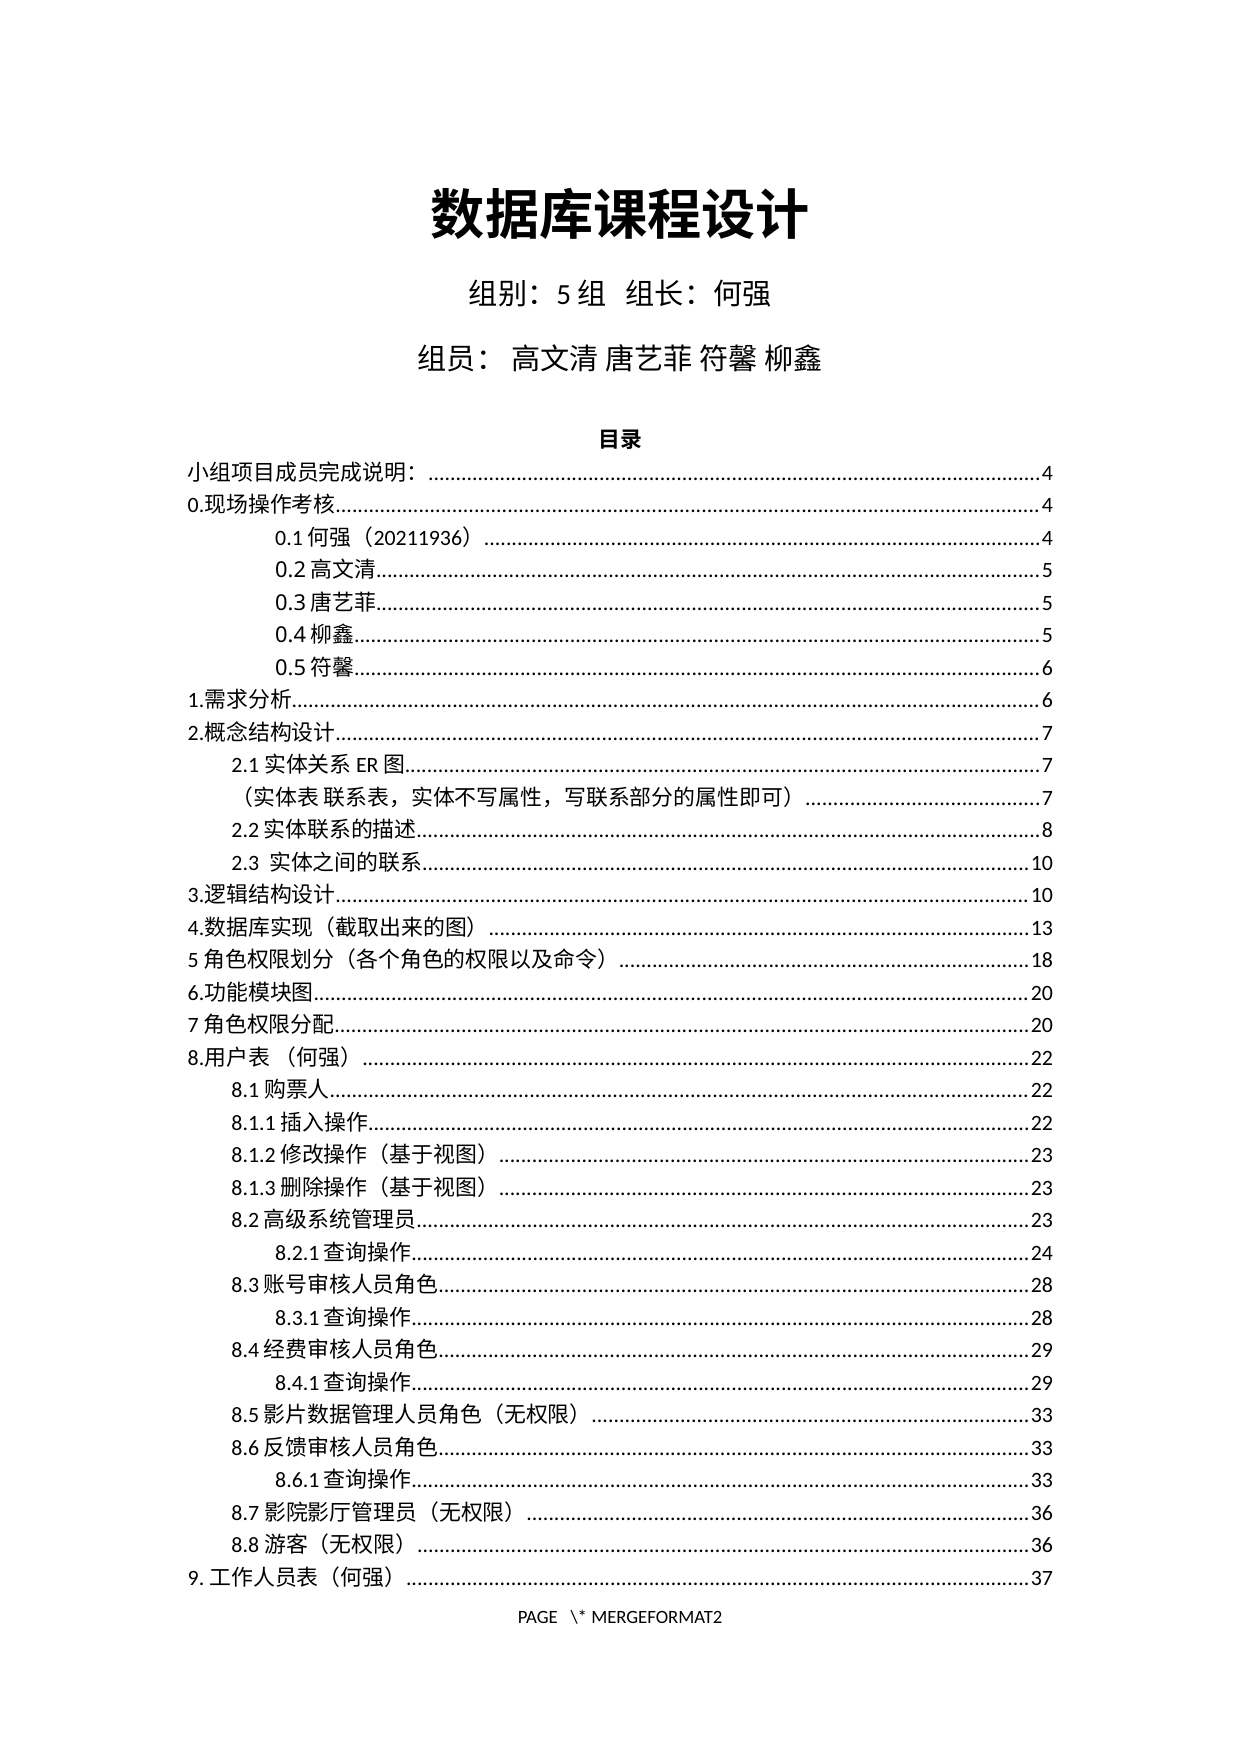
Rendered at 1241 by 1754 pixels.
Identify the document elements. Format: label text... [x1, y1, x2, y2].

text 3.逻辑结构设计 10 [187, 877, 1053, 909]
text 小组项目成员完成说明： 4 [187, 454, 1053, 487]
text 8.2.1查询操作 24 [275, 1234, 1053, 1267]
text 0.1 何强（20211936） 4 [275, 519, 1053, 552]
text 组员： 高文清 唐艺菲 符馨 柳鑫 [187, 324, 1053, 389]
text 8.1.3删除操作（基于视图） 23 [231, 1169, 1053, 1202]
text 0.3唐艺菲 5 [275, 584, 1053, 617]
text 2.2实体联系的描述 8 [231, 812, 1053, 844]
text 0.2高文清 5 [275, 552, 1053, 584]
text 8.用户表 （何强） 22 [187, 1039, 1053, 1072]
text 8.3.1查询操作 28 [275, 1299, 1053, 1332]
text 2.1 实体关系ER图 7 [231, 747, 1053, 779]
text 8.1.1 插入操作 22 [231, 1104, 1053, 1137]
text 8.6反馈审核人员角色 33 [231, 1429, 1053, 1462]
text 0.现场操作考核 4 [187, 487, 1053, 519]
text 数据库课程设计 [187, 162, 1053, 259]
text 8.3账号审核人员角色 28 [231, 1267, 1053, 1299]
text 8.8 游客（无权限） 36 [231, 1527, 1053, 1559]
text 6.功能模块图 20 [187, 974, 1053, 1007]
text （实体表 联系表，实体不写属性，写联系部分的属性即可） 7 [231, 779, 1053, 812]
text 8.5影片数据管理人员角色（无权限） 33 [231, 1397, 1053, 1429]
text 组别：5组 组长：何强 [187, 259, 1053, 324]
text 0.4柳鑫 5 [275, 617, 1053, 649]
text 7角色权限分配 20 [187, 1007, 1053, 1039]
text 9. 工作人员表（何强） 37 [187, 1559, 1053, 1592]
text 目录 [187, 422, 1053, 454]
text 8.4.1查询操作 29 [275, 1364, 1053, 1397]
text 8.1.2修改操作（基于视图） 23 [231, 1137, 1053, 1169]
text 1.需求分析 6 [187, 682, 1053, 714]
text 8.1 购票人 22 [231, 1072, 1053, 1104]
text 0.5符馨 6 [275, 649, 1053, 682]
text 2.3 实体之间的联系 10 [231, 844, 1053, 877]
text 5角色权限划分（各个角色的权限以及命令） 18 [187, 942, 1053, 974]
text 4.数据库实现（截取出来的图） 13 [187, 909, 1053, 942]
text 8.2高级系统管理员 23 [231, 1202, 1053, 1234]
text 8.7 影院影厅管理员（无权限） 36 [231, 1494, 1053, 1527]
text 2.概念结构设计 7 [187, 714, 1053, 747]
text 8.6.1查询操作 33 [275, 1462, 1053, 1494]
text 8.4经费审核人员角色 29 [231, 1332, 1053, 1364]
